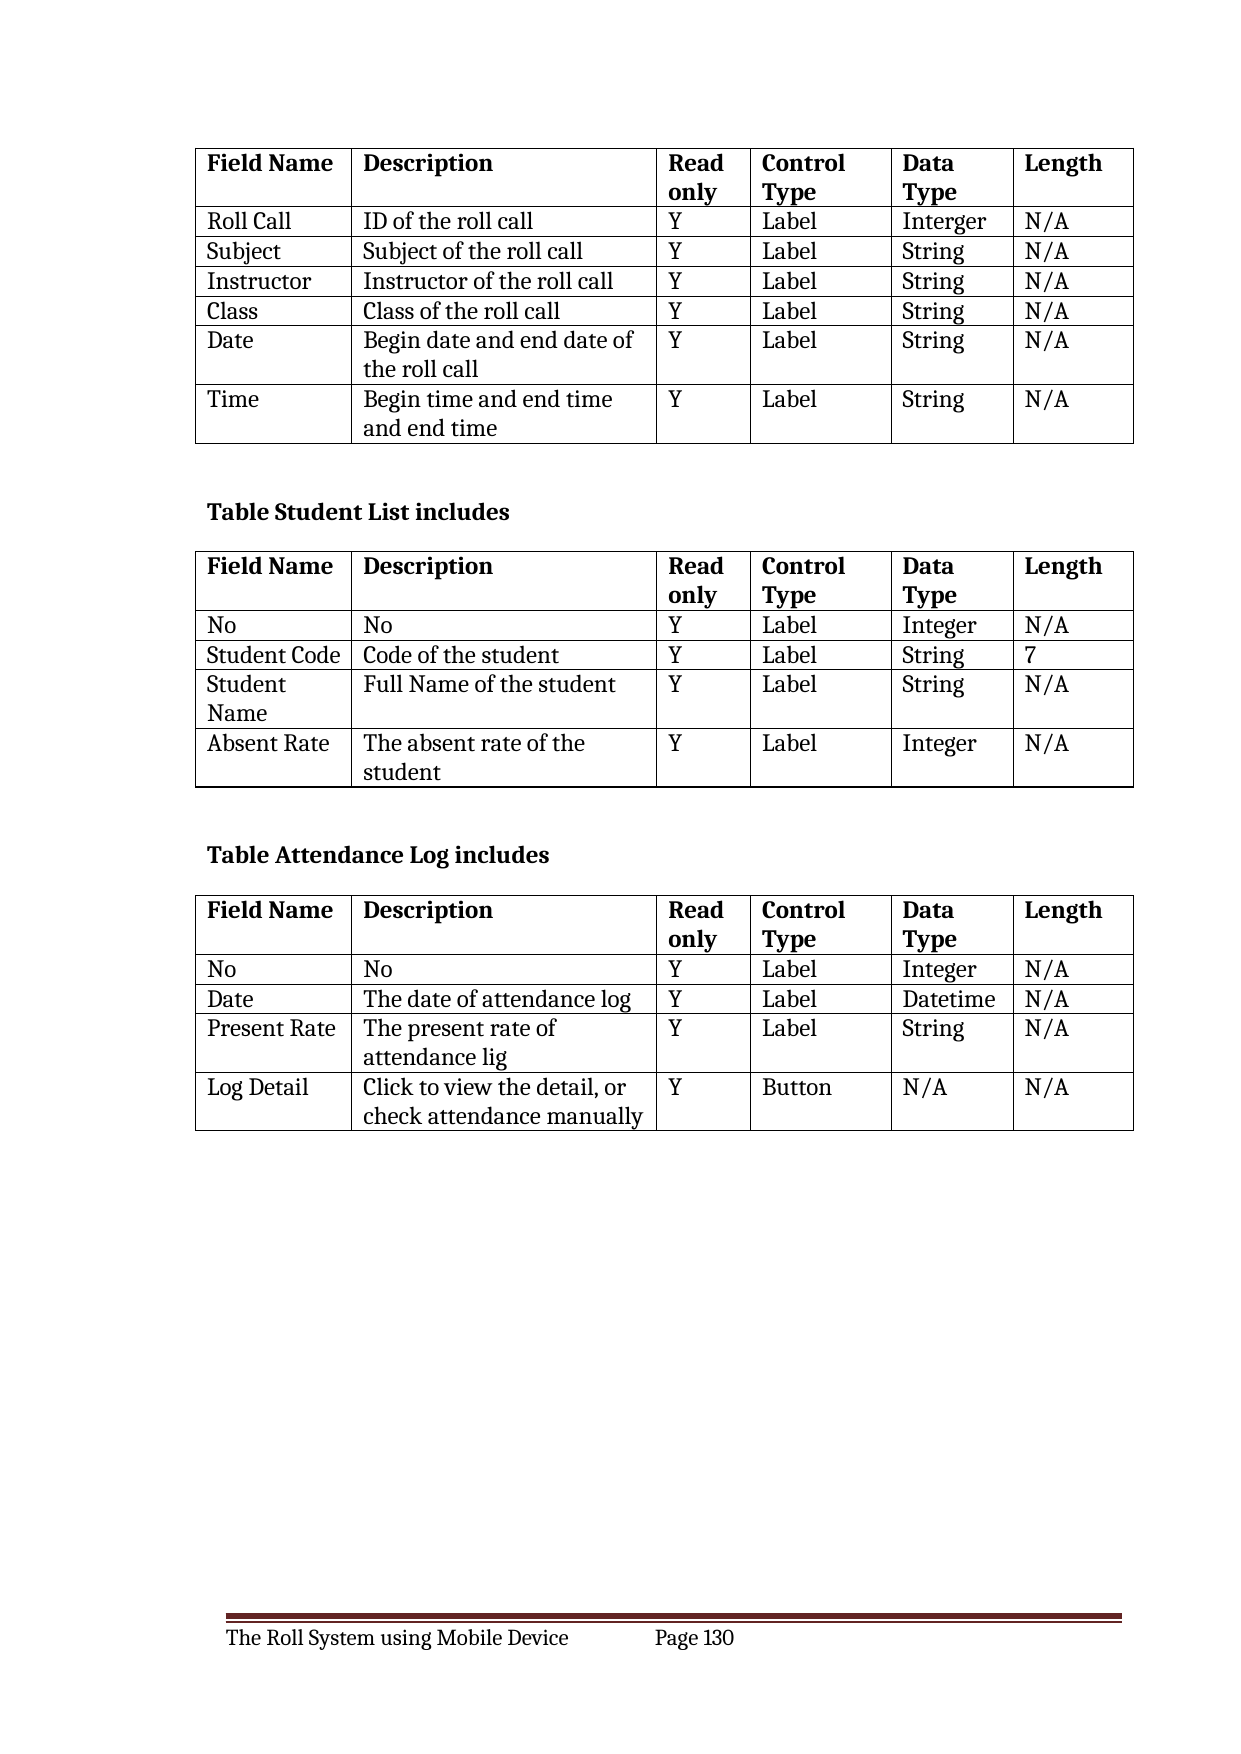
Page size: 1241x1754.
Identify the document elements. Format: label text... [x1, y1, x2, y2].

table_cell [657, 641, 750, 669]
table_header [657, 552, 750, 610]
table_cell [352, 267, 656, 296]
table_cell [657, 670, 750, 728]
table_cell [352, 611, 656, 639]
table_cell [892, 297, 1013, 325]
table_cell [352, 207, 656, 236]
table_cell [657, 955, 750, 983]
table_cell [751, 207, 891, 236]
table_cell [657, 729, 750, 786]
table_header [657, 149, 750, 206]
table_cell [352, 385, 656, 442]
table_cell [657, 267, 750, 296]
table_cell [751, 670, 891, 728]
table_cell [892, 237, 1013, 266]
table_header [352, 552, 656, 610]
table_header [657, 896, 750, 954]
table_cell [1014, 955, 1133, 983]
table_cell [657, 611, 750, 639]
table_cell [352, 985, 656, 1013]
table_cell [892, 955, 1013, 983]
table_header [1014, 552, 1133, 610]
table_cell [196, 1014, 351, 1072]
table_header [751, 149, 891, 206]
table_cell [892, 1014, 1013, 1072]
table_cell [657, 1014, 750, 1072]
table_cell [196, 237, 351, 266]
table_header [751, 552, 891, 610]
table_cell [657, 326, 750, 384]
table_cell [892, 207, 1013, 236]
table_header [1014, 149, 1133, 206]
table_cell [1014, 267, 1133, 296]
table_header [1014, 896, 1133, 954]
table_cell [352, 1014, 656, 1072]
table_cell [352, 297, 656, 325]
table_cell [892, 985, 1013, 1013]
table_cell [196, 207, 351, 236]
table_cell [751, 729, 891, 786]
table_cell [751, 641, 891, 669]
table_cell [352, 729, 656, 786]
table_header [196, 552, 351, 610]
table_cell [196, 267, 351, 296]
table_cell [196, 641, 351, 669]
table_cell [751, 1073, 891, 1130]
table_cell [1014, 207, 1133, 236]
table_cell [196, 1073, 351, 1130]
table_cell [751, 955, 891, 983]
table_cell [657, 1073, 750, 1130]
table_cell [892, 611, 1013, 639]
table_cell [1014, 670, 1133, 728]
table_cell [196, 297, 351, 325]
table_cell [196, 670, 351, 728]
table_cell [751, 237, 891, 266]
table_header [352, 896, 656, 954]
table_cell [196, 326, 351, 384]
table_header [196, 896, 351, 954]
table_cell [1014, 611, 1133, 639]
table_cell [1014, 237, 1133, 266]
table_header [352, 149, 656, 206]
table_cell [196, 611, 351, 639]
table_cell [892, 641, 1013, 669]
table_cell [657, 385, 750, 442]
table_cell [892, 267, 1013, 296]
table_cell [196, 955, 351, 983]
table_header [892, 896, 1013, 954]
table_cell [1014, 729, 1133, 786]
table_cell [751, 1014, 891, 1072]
text Table Attendance Log includes [207, 841, 1122, 870]
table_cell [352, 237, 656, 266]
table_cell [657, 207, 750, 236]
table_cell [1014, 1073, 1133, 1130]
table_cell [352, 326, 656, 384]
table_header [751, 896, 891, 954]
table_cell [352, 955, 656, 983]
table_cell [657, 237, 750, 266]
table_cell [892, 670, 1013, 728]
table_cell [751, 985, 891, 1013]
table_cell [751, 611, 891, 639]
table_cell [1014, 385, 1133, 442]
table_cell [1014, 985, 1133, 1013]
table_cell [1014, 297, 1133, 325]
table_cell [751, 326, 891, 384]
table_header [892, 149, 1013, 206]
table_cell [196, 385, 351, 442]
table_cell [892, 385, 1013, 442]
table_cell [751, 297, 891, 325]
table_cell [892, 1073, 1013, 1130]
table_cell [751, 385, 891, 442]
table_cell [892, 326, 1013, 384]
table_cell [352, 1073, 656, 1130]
text Table Student List includes [207, 497, 1122, 526]
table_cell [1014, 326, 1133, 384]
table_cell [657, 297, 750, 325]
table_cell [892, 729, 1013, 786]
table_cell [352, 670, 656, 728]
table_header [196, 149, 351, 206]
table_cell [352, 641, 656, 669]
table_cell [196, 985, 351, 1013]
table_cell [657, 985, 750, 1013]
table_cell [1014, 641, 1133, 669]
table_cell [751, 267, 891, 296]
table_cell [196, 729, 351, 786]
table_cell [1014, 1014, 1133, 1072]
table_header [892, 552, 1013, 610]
